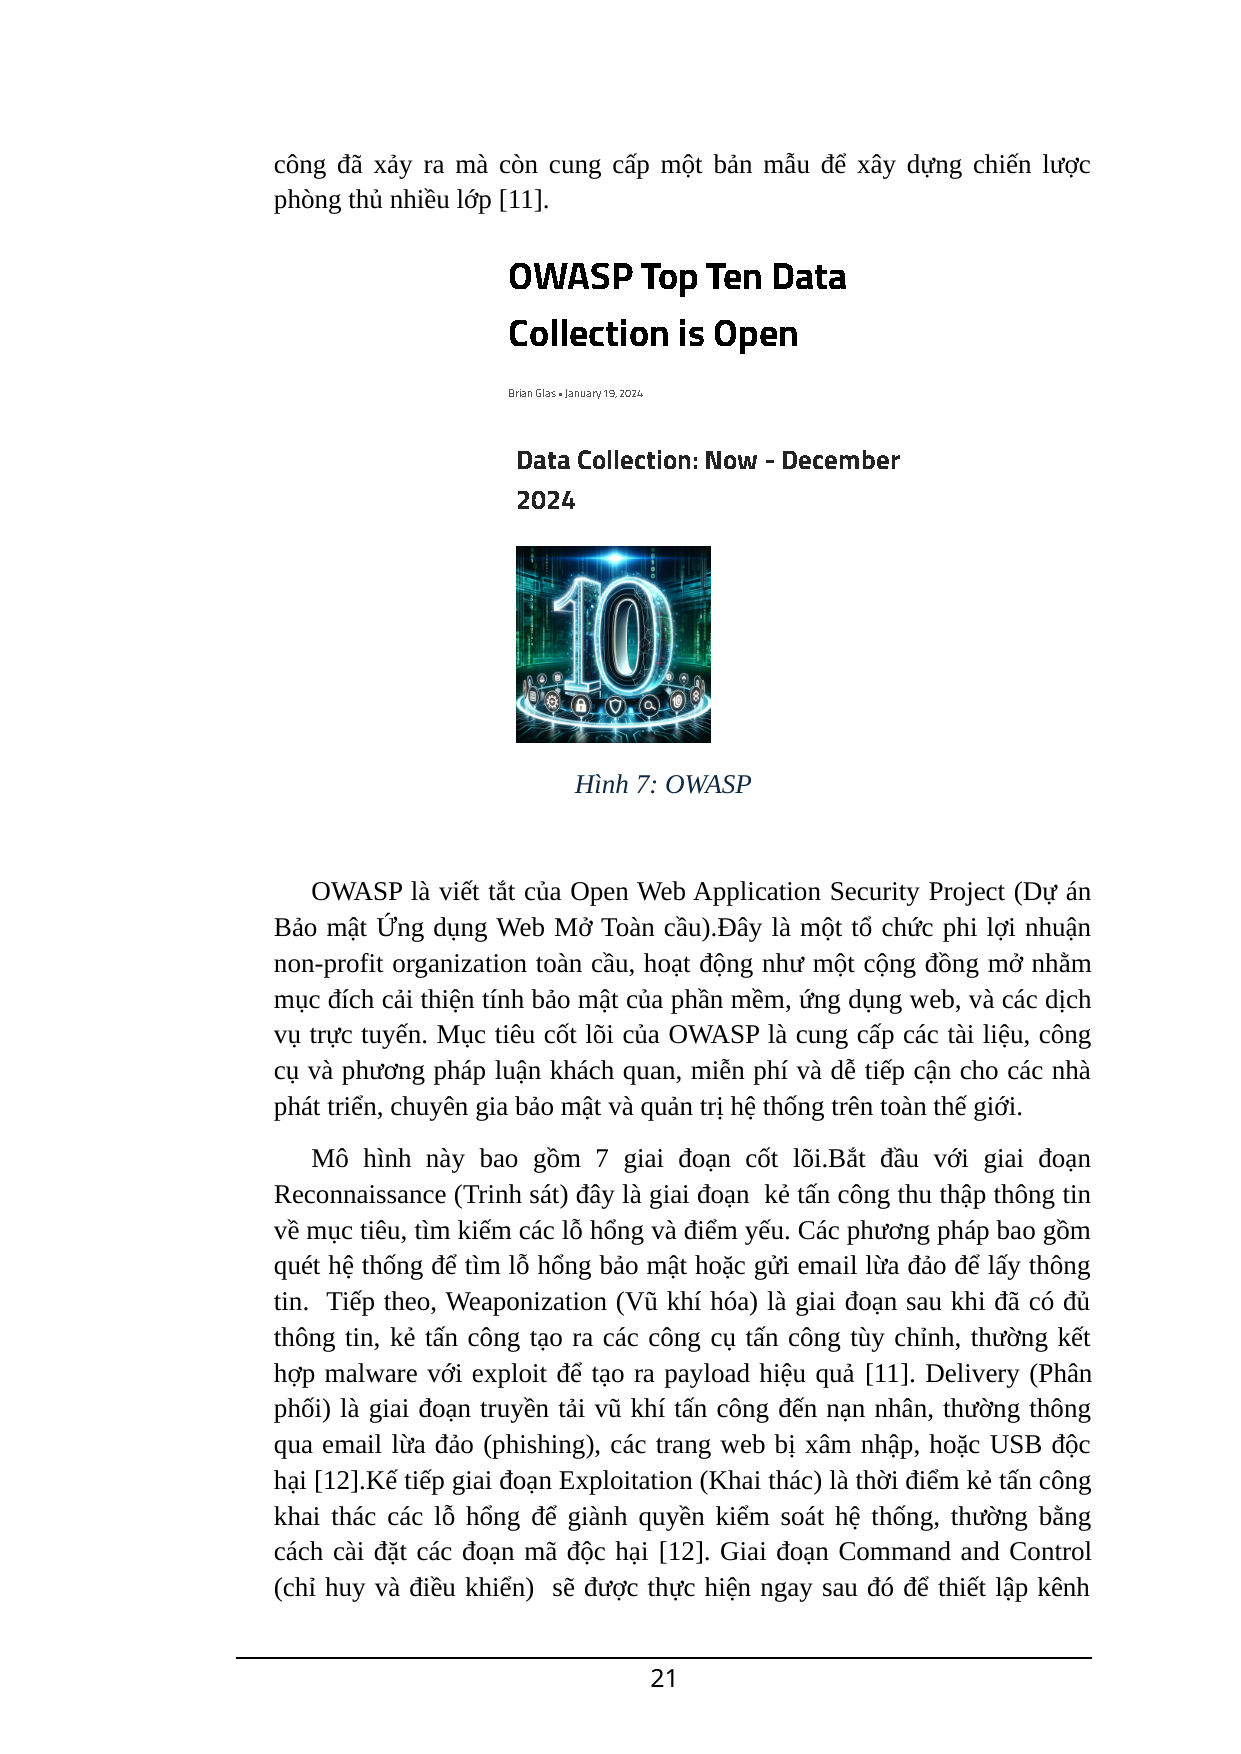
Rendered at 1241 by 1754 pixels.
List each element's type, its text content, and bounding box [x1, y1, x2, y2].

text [274, 1142, 1092, 1602]
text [274, 148, 1092, 214]
picture [472, 235, 932, 747]
text OWASP là viết tắt của Open Web Application Security Project (Dự án Bảo mật Ứng dụng Web Mở Toàn cầu).Đây là một tổ chức phi lợi nhuận non-profit organization toàn cầu, hoạt động như một cộng đồng mở nhằm mục đích cải thiện tính bảo mật của phần mềm, ứng dụng web, và các dịch vụ trực tuyến. Mục tiêu cốt lõi của OWASP là cung cấp các tài liệu, công cụ và phương pháp luận khách quan, miễn phí và dễ tiếp cận cho các nhà phát triển, chuyên gia bảo mật và quản trị hệ thống trên toàn thế giới. [274, 876, 1092, 1121]
